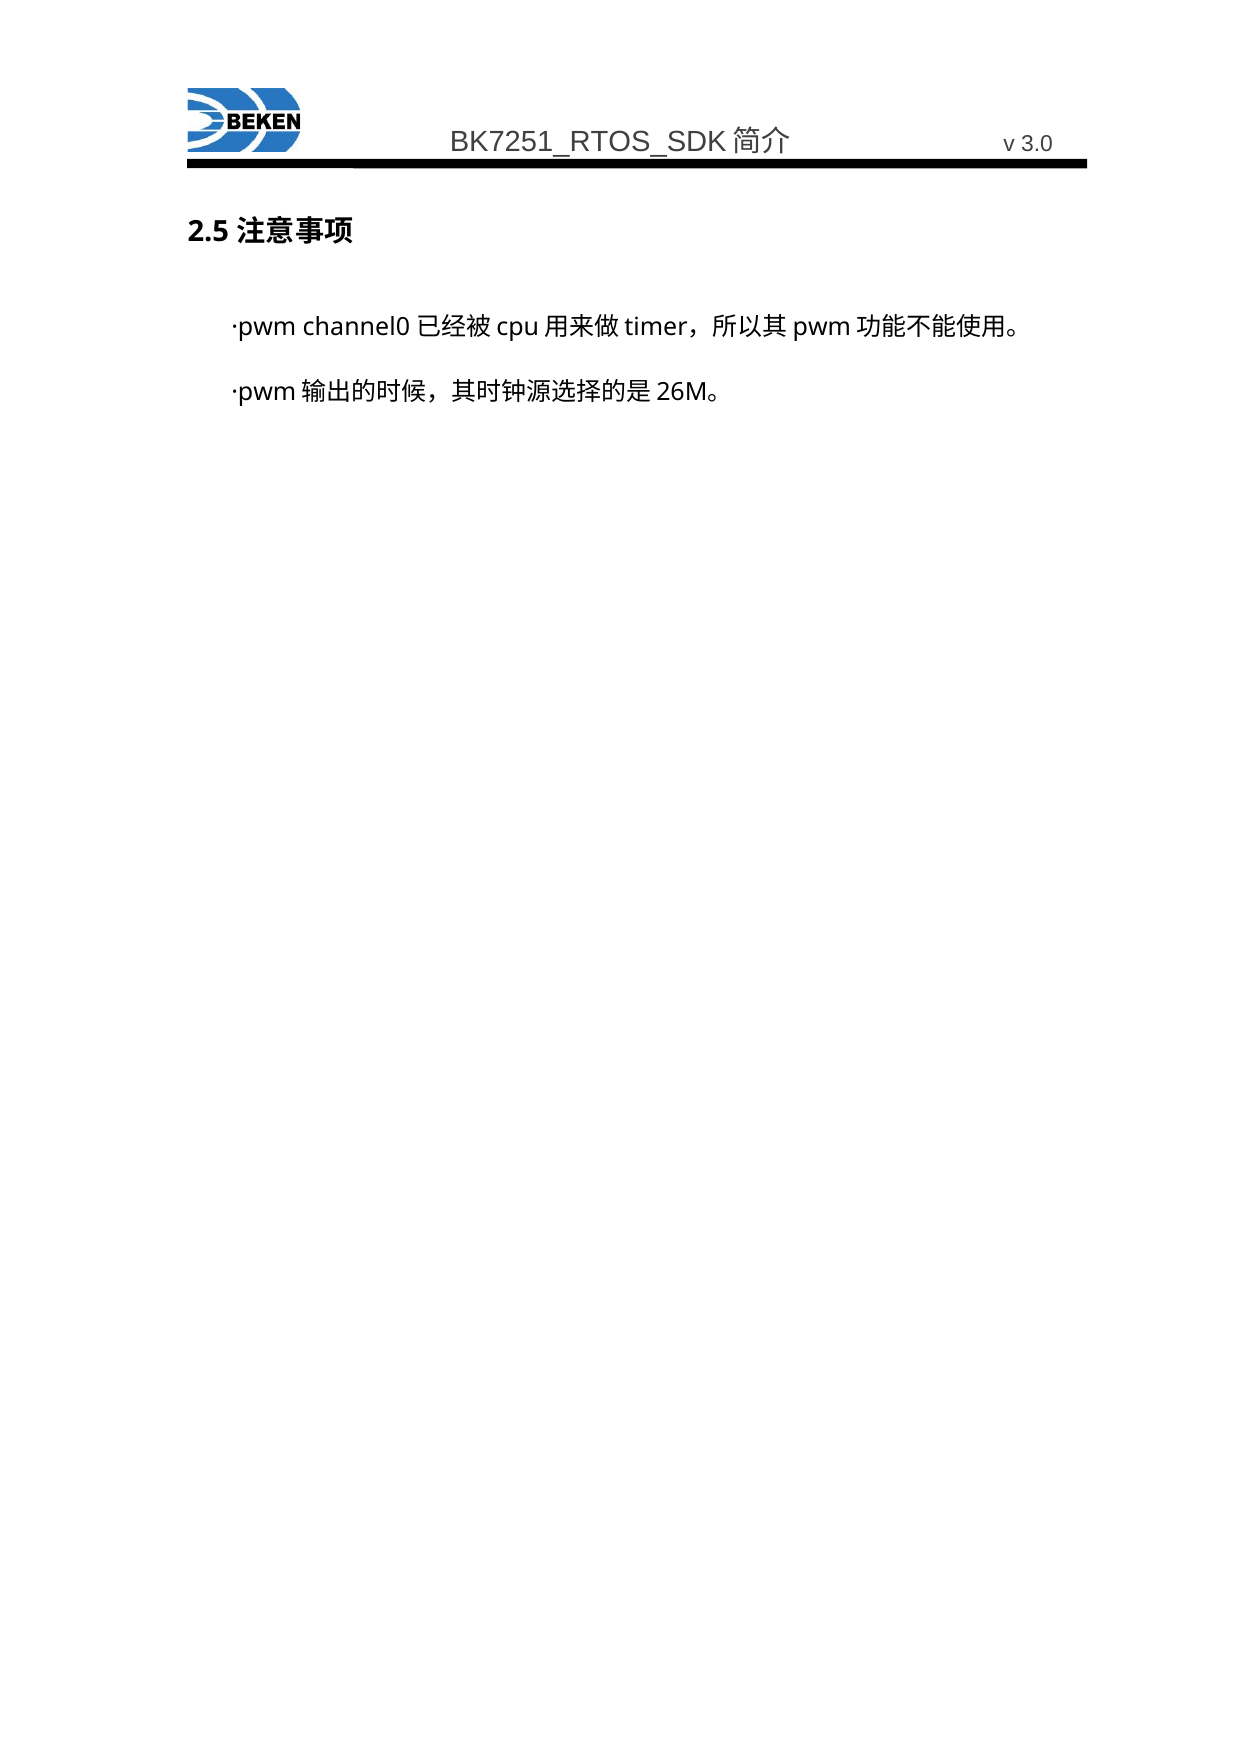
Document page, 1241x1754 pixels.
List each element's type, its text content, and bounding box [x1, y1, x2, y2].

text ·pwm channel0 已经被cpu用来做timer，所以其pwm功能不能使用。 [187, 292, 1053, 357]
picture [187, 88, 300, 152]
text ·pwm输出的时候，其时钟源选择的是26M。 [187, 357, 1053, 422]
subtitle 2.5 注意事项 [187, 196, 1053, 261]
